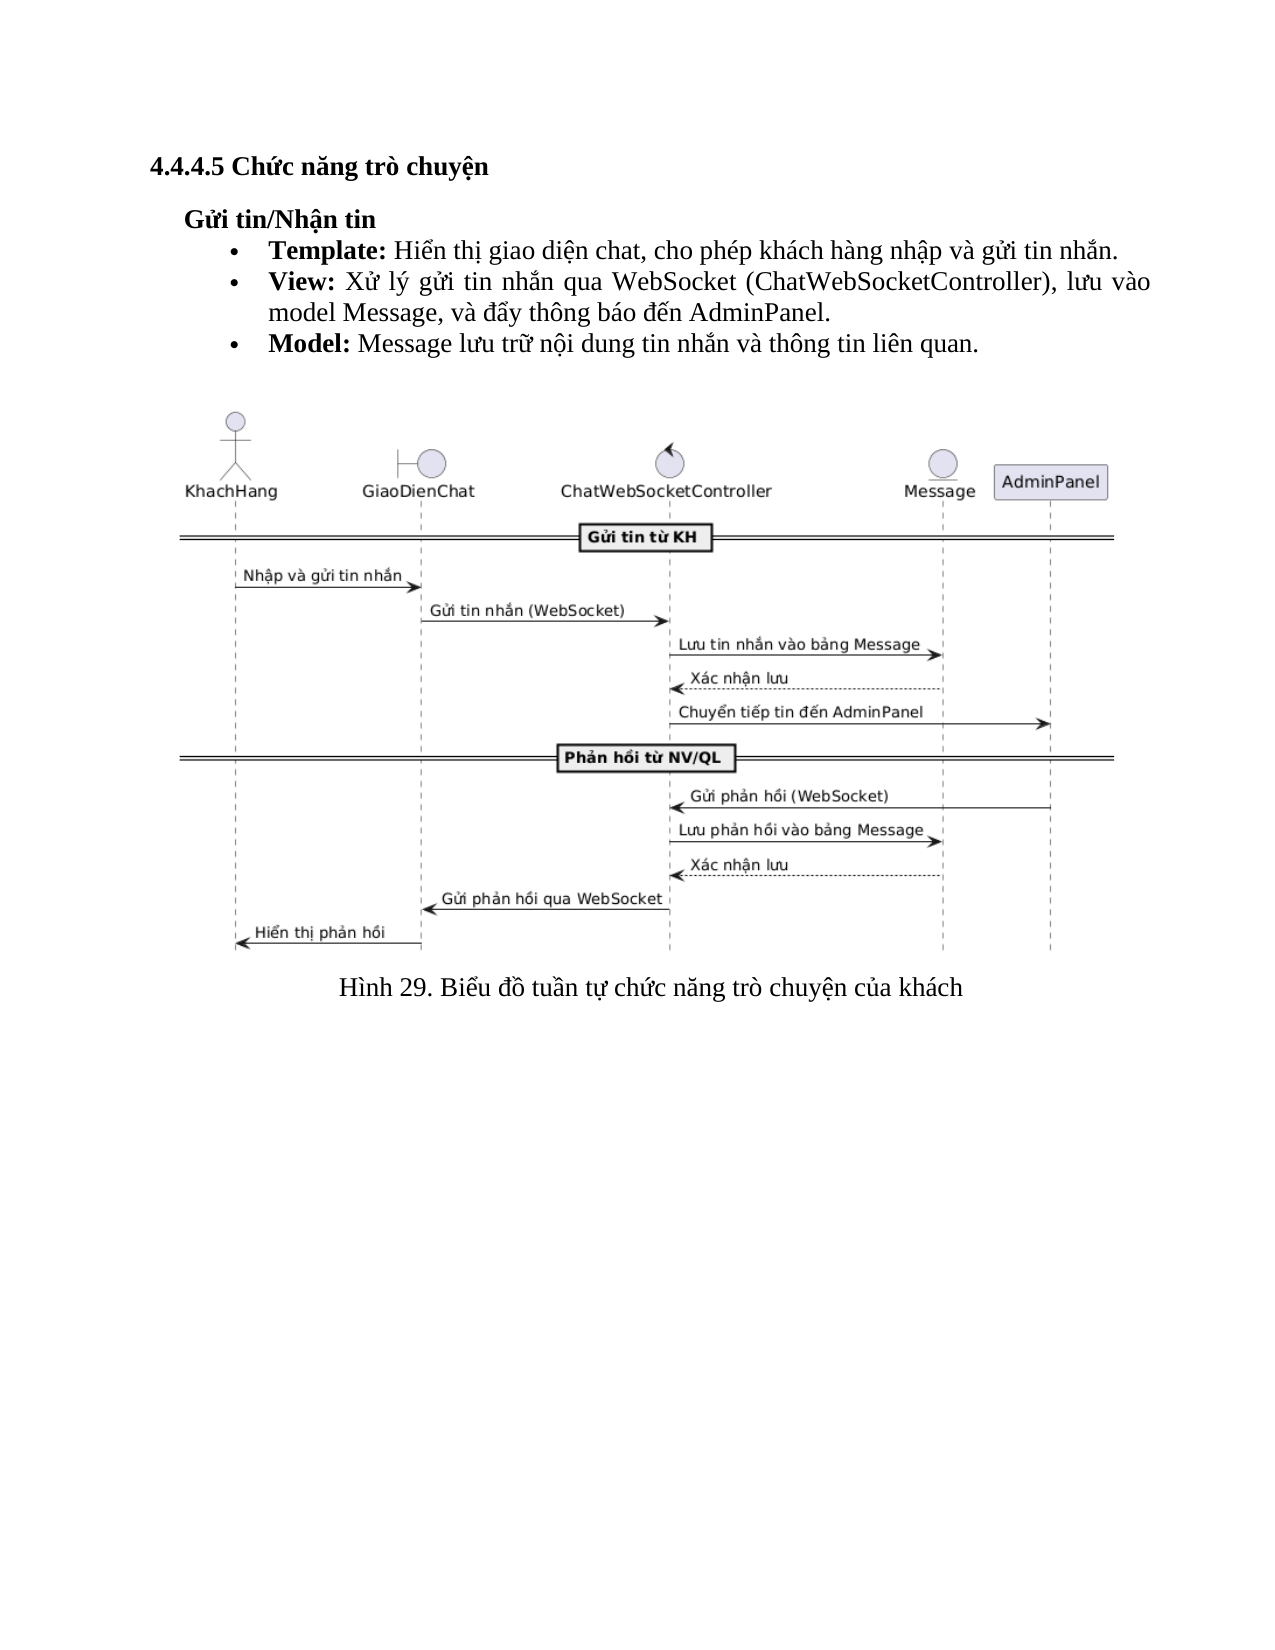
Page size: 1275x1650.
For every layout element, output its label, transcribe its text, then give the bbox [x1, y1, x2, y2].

subtitle 4.4.4.5 Chức năng trò chuyện [150, 150, 1152, 181]
picture [179, 406, 1120, 954]
list Model: Message lưu trữ nội dung tin nhắn và thông tin liên quan. [231, 327, 1152, 359]
list View: Xử lý gửi tin nhắn qua WebSocket (ChatWebSocketController), lưu vào model Message, và đẩy thông báo đến AdminPanel. [231, 265, 1152, 327]
list Template: Hiển thị giao diện chat, cho phép khách hàng nhập và gửi tin nhắn. [231, 234, 1152, 265]
text Gửi tin/Nhận tin [150, 203, 1152, 234]
text Hình 29. Biểu đồ tuần tự chức năng trò chuyện của khách [150, 971, 1152, 1002]
